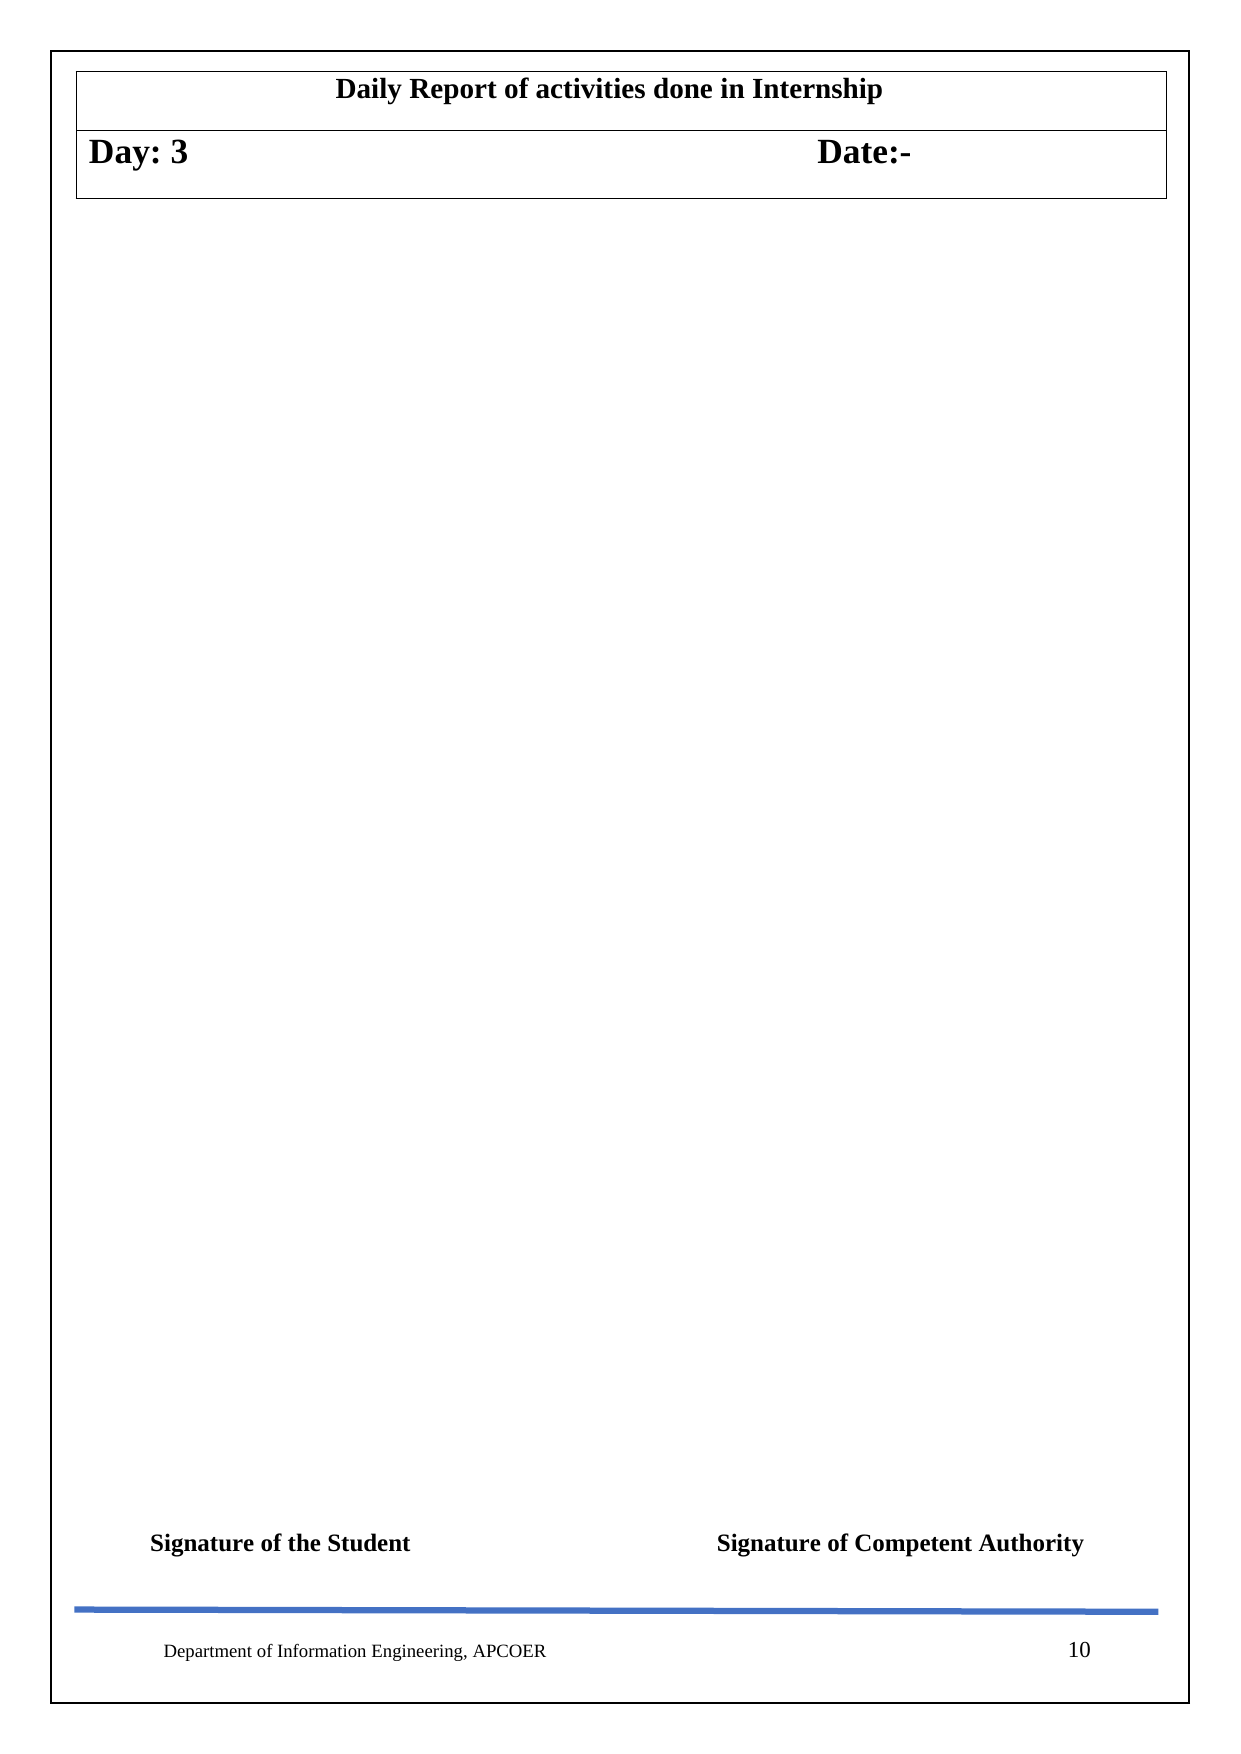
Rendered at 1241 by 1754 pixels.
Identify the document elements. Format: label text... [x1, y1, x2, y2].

table_cell Day: 3 Date:- [77, 131, 1166, 198]
table_header Daily Report of activities done in Internship [77, 72, 1166, 130]
text Signature of the Student Signature of Competent Authority [150, 1528, 1178, 1556]
